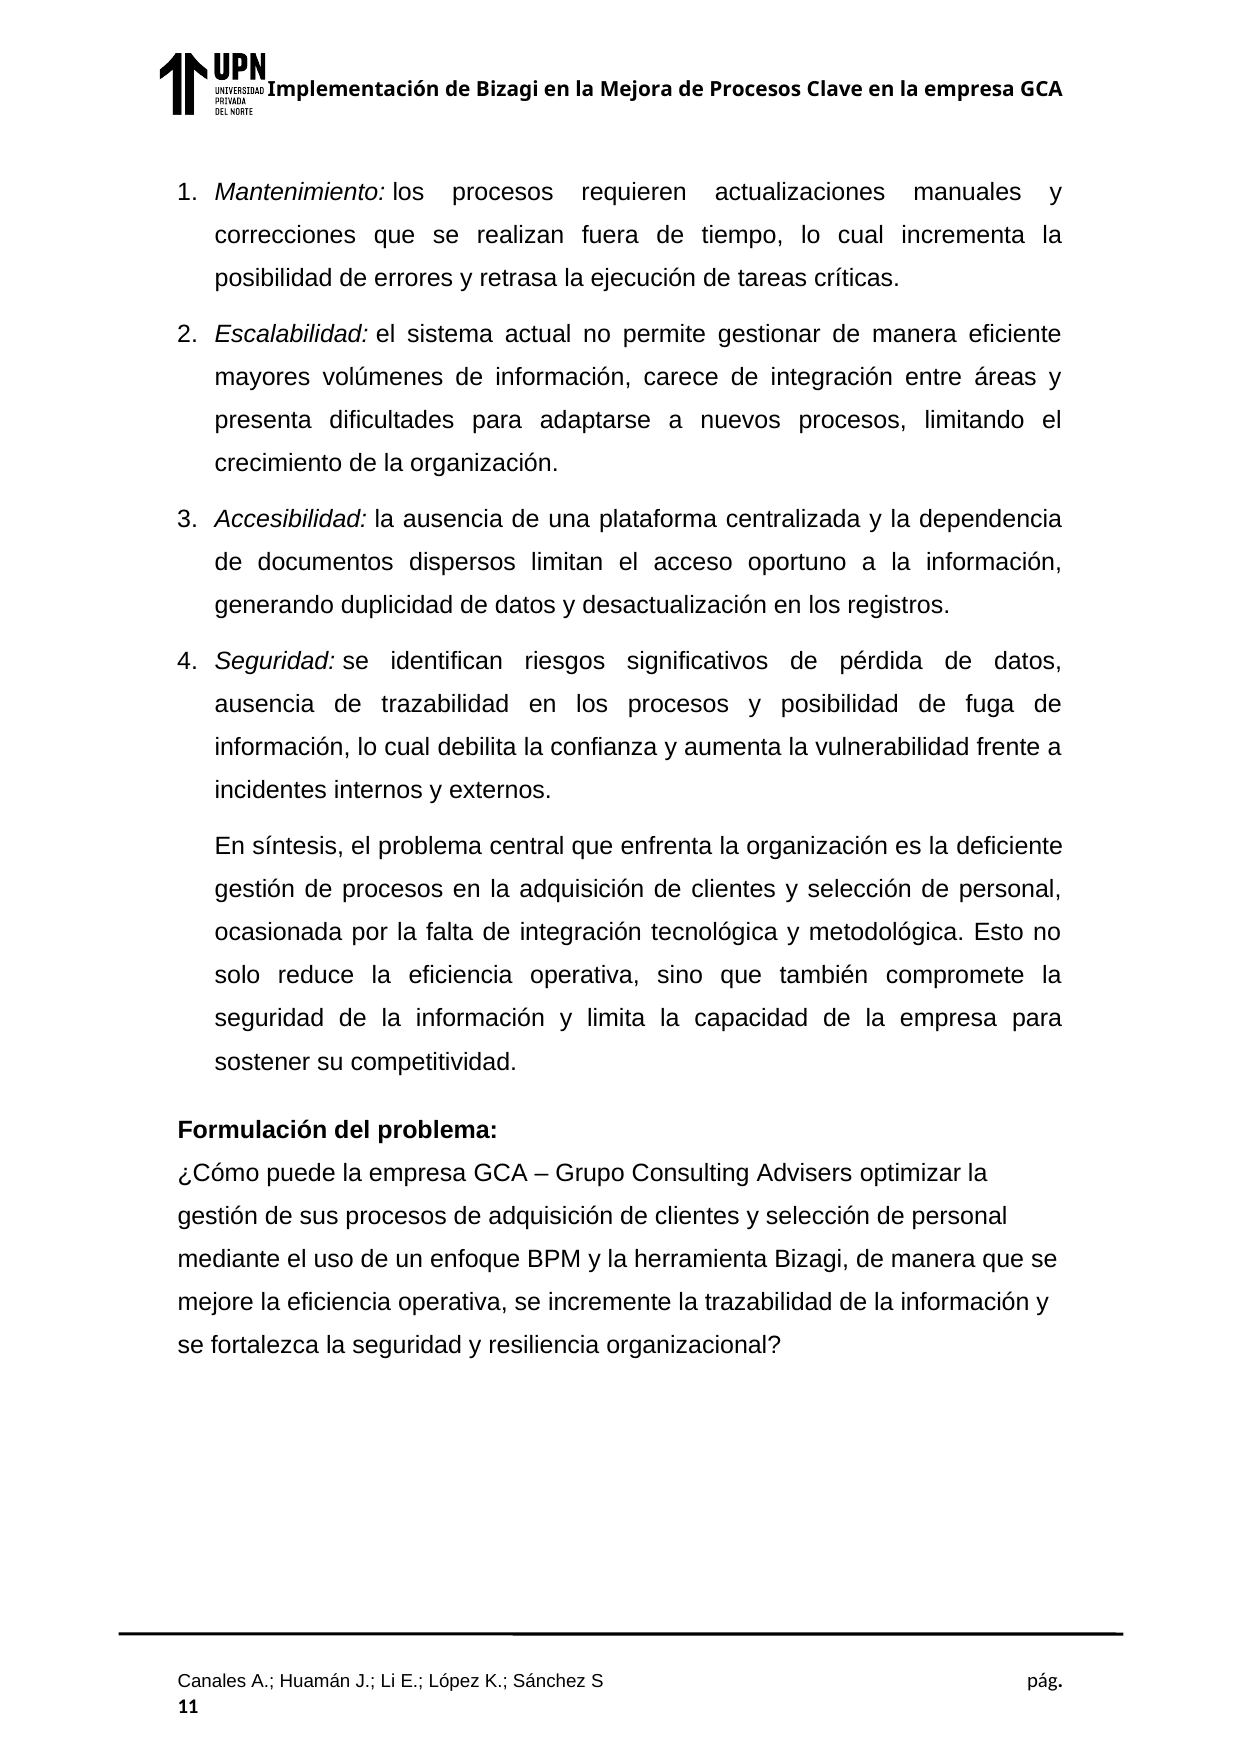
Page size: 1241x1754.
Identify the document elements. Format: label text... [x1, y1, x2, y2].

text Formulación del problema: ¿Cómo puede la empresa GCA – Grupo Consulting Advisers optimizar la gestión de sus procesos de adquisición de clientes y selección de personal mediante el uso de un enfoque BPM y la herramienta Bizagi, de manera que se mejore la eficiencia operativa, se incremente la trazabilidad de la información y se fortalezca la seguridad y resiliencia organizacional? [177, 1115, 1063, 1359]
picture [159, 53, 265, 115]
list Seguridad: se identifican riesgos significativos de pérdida de datos, ausencia de trazabilidad en los procesos y posibilidad de fuga de información, lo cual debilita la confianza y aumenta la vulnerabilidad frente a incidentes internos y externos. [177, 646, 1063, 804]
list Mantenimiento: los procesos requieren actualizaciones manuales y correcciones que se realizan fuera de tiempo, lo cual incrementa la posibilidad de errores y retrasa la ejecución de tareas críticas. [177, 177, 1063, 292]
list Accesibilidad: la ausencia de una plataforma centralizada y la dependencia de documentos dispersos limitan el acceso oportuno a la información, generando duplicidad de datos y desactualización en los registros. [177, 504, 1063, 619]
text En síntesis, el problema central que enfrenta la organización es la deficiente gestión de procesos en la adquisición de clientes y selección de personal, ocasionada por la falta de integración tecnológica y metodológica. Esto no solo reduce la eficiencia operativa, sino que también compromete la seguridad de la información y limita la capacidad de la empresa para sostener su competitividad. [214, 831, 1063, 1075]
list Escalabilidad: el sistema actual no permite gestionar de manera eficiente mayores volúmenes de información, carece de integración entre áreas y presenta dificultades para adaptarse a nuevos procesos, limitando el crecimiento de la organización. [177, 319, 1063, 477]
